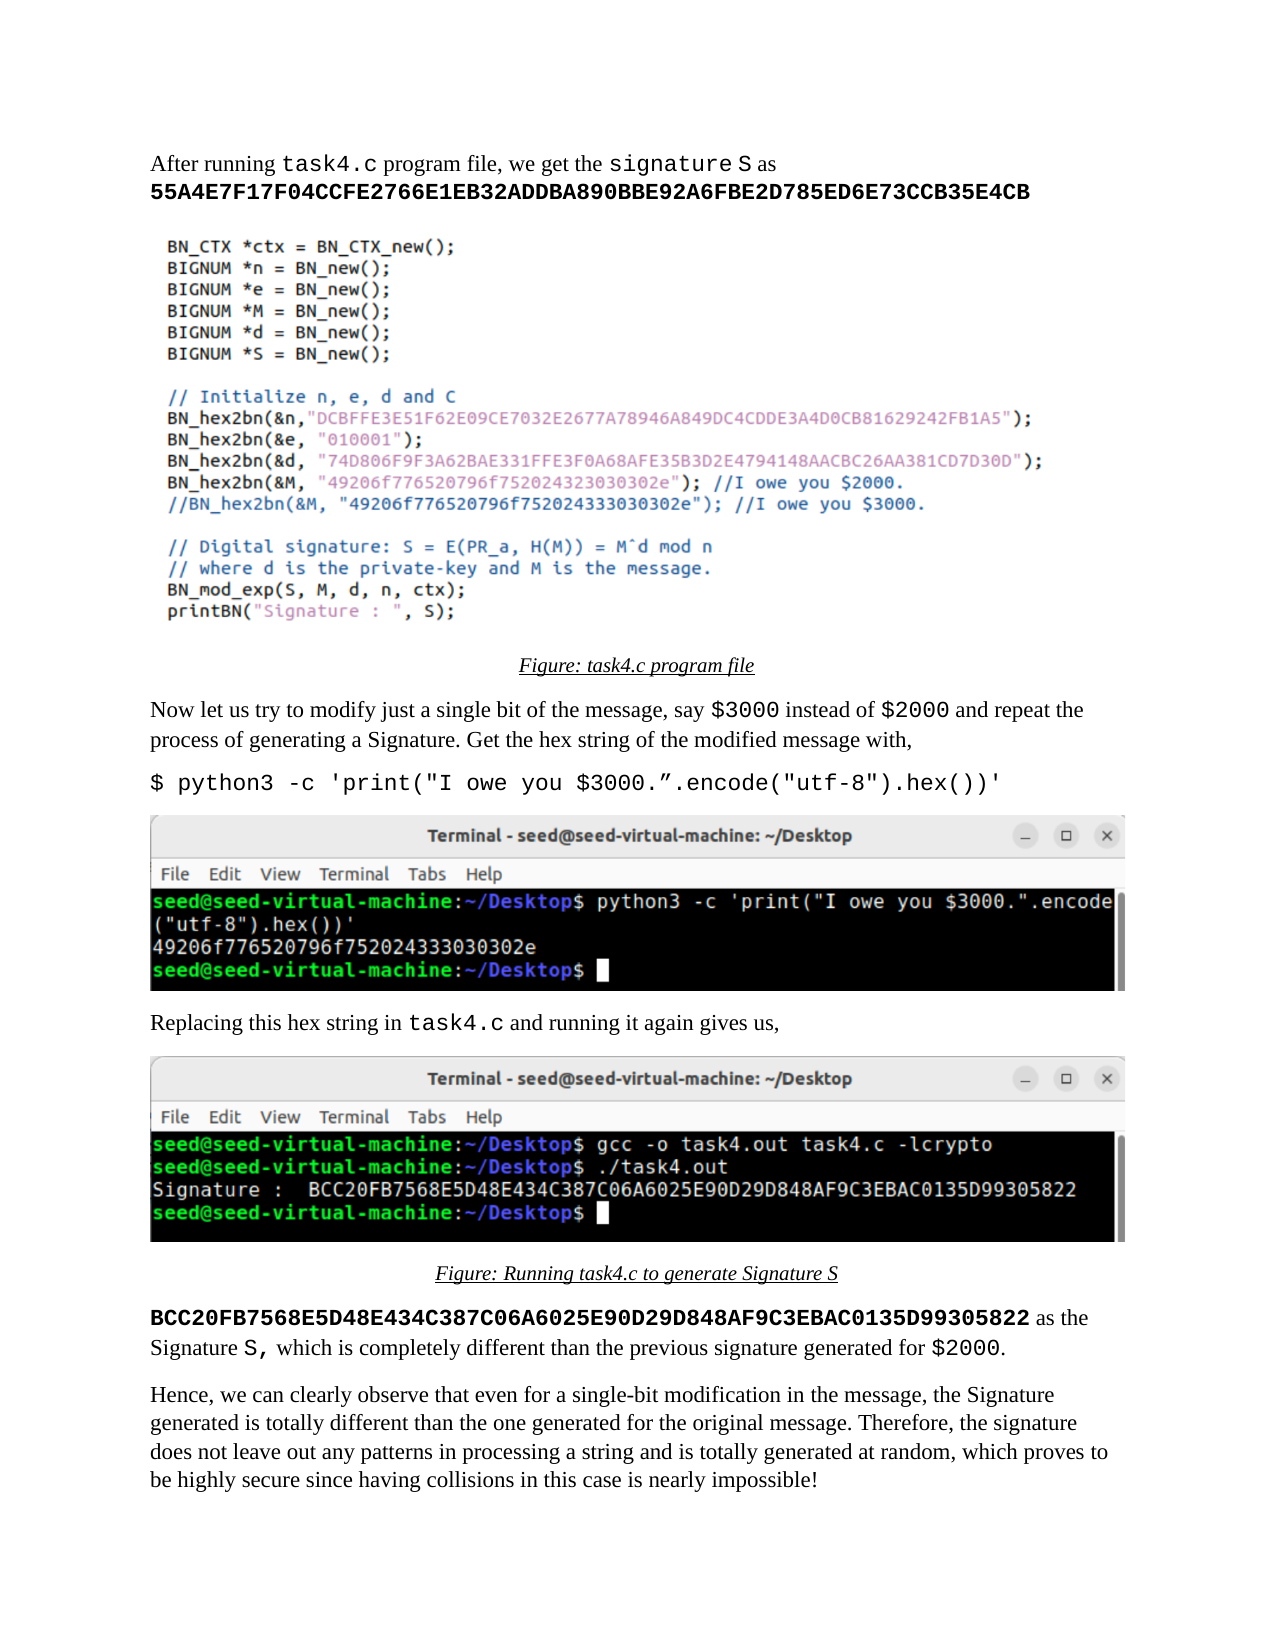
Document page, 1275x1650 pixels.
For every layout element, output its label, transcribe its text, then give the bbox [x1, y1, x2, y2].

text Figure: Running task4.c to generate Signature S [150, 1261, 1125, 1285]
text $ python3 -c 'print("I owe you $3000.”.encode("utf-8").hex())' [150, 771, 1125, 797]
text After running task4.c program file, we get the signature S as 55A4E7F17F04CCFE2766E1EB32ADDBA890BBE92A6FBE2D785ED6E73CCB35E4CB [150, 150, 1125, 206]
text Hence, we can clearly observe that even for a single-bit modification in the message, the Signature generated is totally different than the one generated for the original message. Therefore, the signature does not leave out any patterns in processing a string and is totally generated at random, which proves to be highly secure since having collisions in this case is nearly impossible! [150, 1381, 1125, 1493]
picture [150, 224, 1125, 635]
picture [150, 815, 1125, 991]
text Figure: task4.c program file [150, 653, 1125, 677]
text Now let us try to modify just a single bit of the message, say $3000 instead of $2000 and repeat the process of generating a Signature. Get the hex string of the modified message with, [150, 696, 1125, 752]
text BCC20FB7568E5D48E434C387C06A6025E90D29D848AF9C3EBAC0135D99305822 as the Signature S, which is completely different than the previous signature generated for $2000. [150, 1303, 1125, 1362]
text Replacing this hex string in task4.c and running it again gives us, [150, 1009, 1125, 1038]
picture [150, 1056, 1125, 1242]
